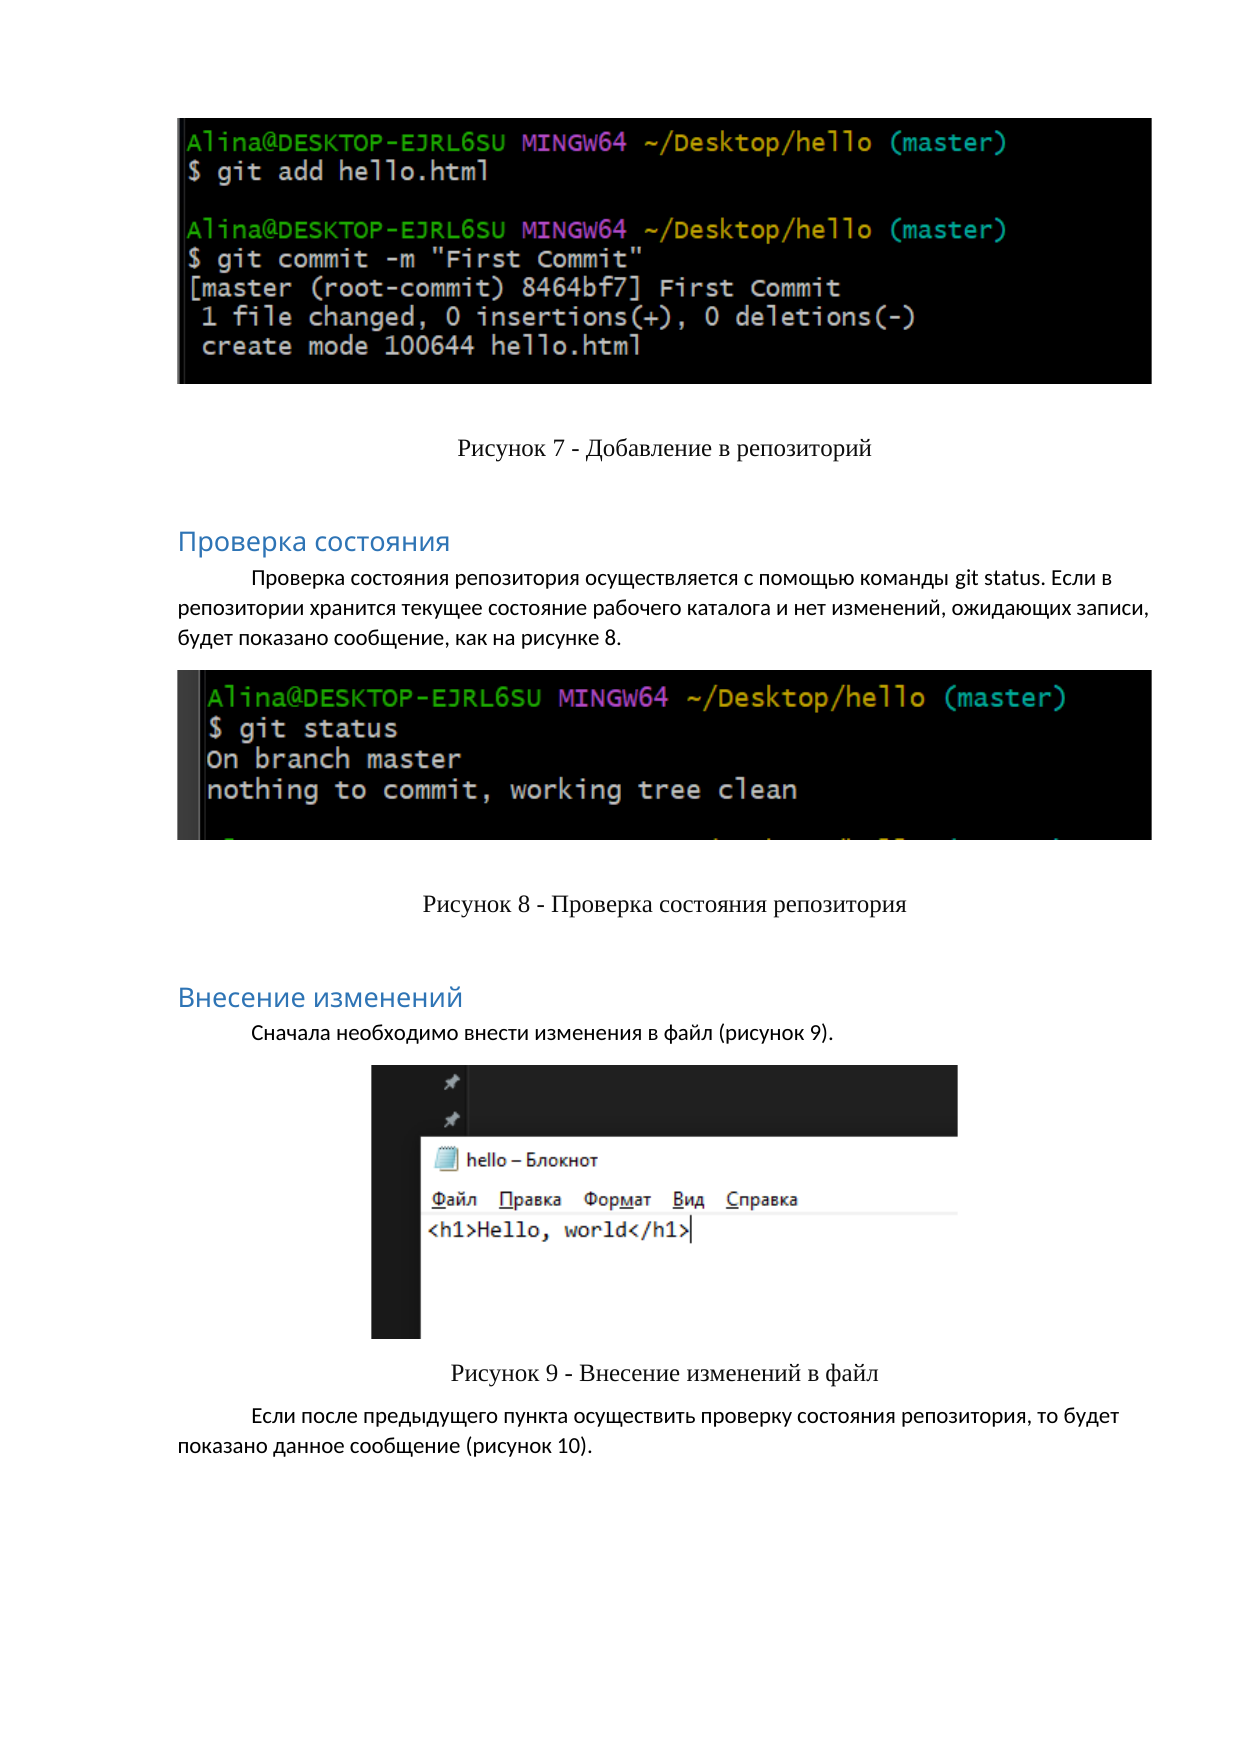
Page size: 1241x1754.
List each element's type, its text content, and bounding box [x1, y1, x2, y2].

subtitle Проверка состояния [177, 523, 1152, 560]
text Если после предыдущего пункта осуществить проверку состояния репозитория, то будет показано данное сообщение (рисунок 10). [177, 1401, 1152, 1459]
text Проверка состояния репозитория осуществляется с помощью команды git status. Если в репозитории хранится текущее состояние рабочего каталога и нет изменений, ожидающих записи, будет показано сообщение, как на рисунке 8. [177, 563, 1152, 651]
text Рисунок 8 - Проверка состояния репозитория [177, 889, 1152, 917]
picture [177, 118, 1152, 384]
text Рисунок 9 - Внесение изменений в файл [177, 1358, 1152, 1386]
picture [371, 1065, 958, 1339]
text Рисунок 7 - Добавление в репозиторий [177, 433, 1152, 462]
subtitle Внесение изменений [177, 979, 1152, 1016]
picture [177, 670, 1152, 840]
text Сначала необходимо внести изменения в файл (рисунок 9). [177, 1018, 1152, 1047]
